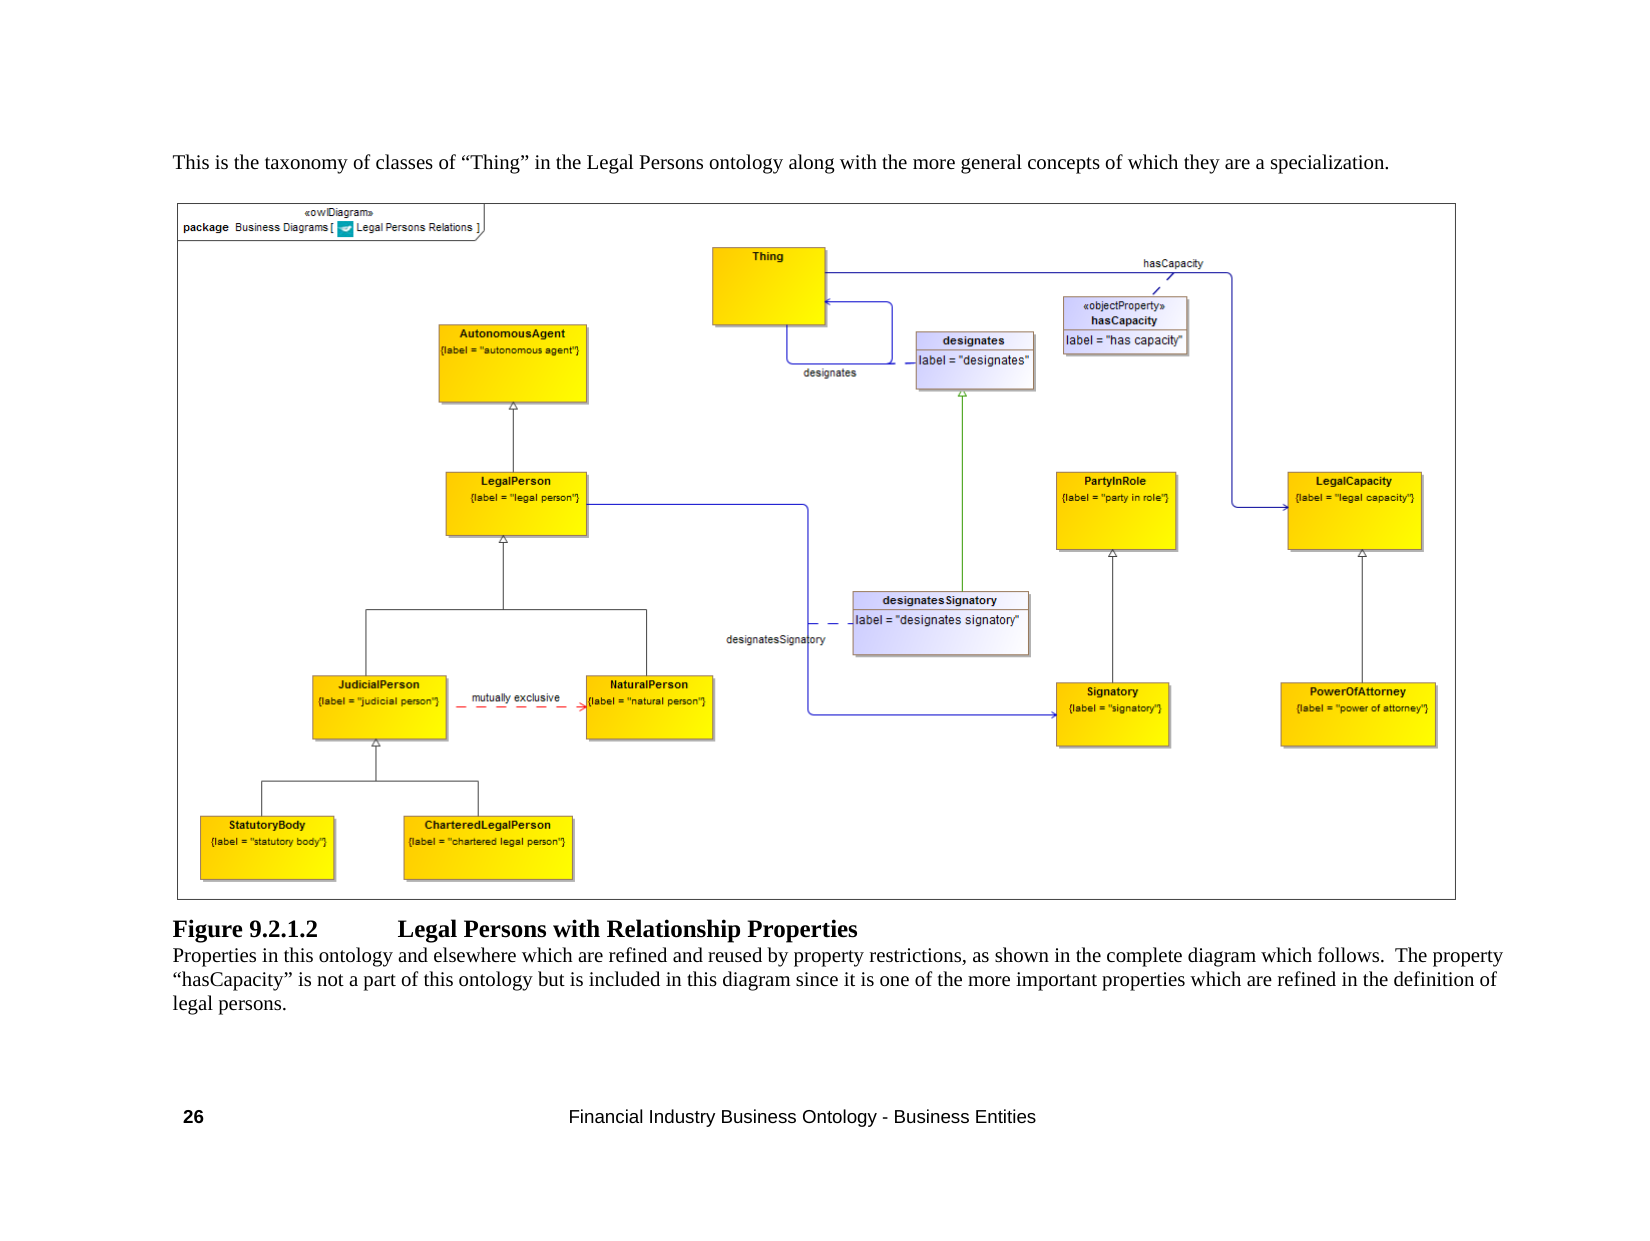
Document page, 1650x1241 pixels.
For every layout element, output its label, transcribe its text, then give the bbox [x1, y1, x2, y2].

text Properties in this ontology and elsewhere which are refined and reused by property restrictions, as shown in the complete diagram which follows. The property “hasCapacity” is not a part of this ontology but is included in this diagram since it is one of the more important properties which are refined in the definition of legal persons. [172, 943, 1537, 1015]
text This is the taxonomy of classes of “Thing” in the Legal Persons ontology along with the more general concepts of which they are a specialization. [172, 150, 1537, 174]
text Figure 9.2.1.2 Legal Persons with Relationship Properties [172, 914, 1537, 943]
picture [172, 198, 1470, 914]
